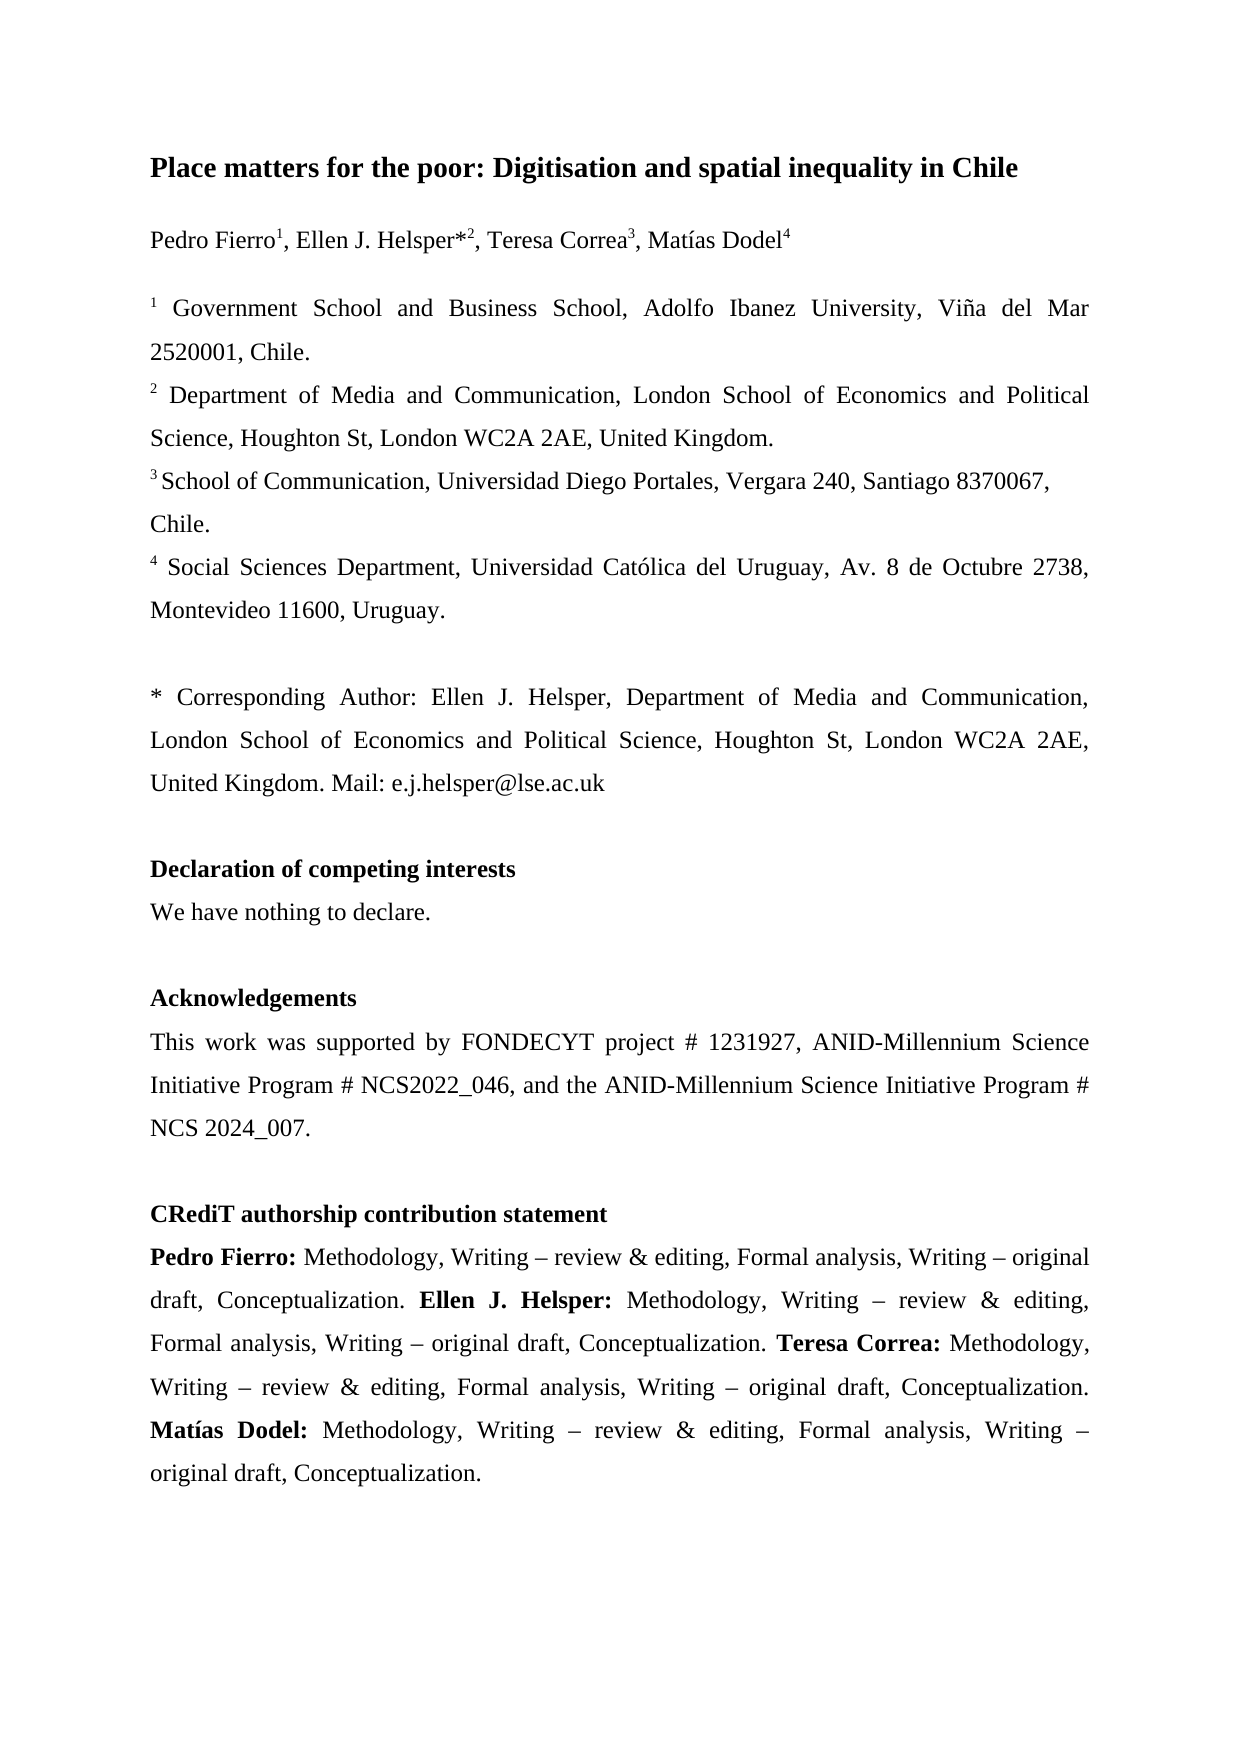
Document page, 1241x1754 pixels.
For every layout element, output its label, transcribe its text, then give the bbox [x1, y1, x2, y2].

text Chile. [150, 509, 1090, 538]
text 2 Department of Media and Communication, London School of Economics and Political Science, Houghton St, London WC2A 2AE, United Kingdom. [150, 380, 1090, 452]
text Pedro Fierro1, Ellen J. Helsper*2, Teresa Correa3, Matías Dodel4 [150, 225, 1090, 254]
text We have nothing to declare. [150, 897, 1090, 926]
text CRediT authorship contribution statement [150, 1199, 1090, 1228]
text * Corresponding Author: Ellen J. Helsper, Department of Media and Communication, London School of Economics and Political Science, Houghton St, London WC2A 2AE, United Kingdom. Mail: e.j.helsper@lse.ac.uk [150, 682, 1090, 797]
text 3 School of Communication, Universidad Diego Portales, Vergara 240, Santiago 8370067, [150, 466, 1090, 495]
text Acknowledgements [150, 983, 1090, 1012]
text Pedro Fierro: Methodology, Writing – review & editing, Formal analysis, Writing – original draft, Conceptualization. Ellen J. Helsper: Methodology, Writing – review & editing, Formal analysis, Writing – original draft, Conceptualization. Teresa Correa: Methodology, Writing – review & editing, Formal analysis, Writing – original draft, Conceptualization. Matías Dodel: Methodology, Writing – review & editing, Formal analysis, Writing – original draft, Conceptualization. [150, 1242, 1090, 1487]
text This work was supported by FONDECYT project # 1231927, ANID-Millennium Science Initiative Program # NCS2022_046, and the ANID-Millennium Science Initiative Program # NCS 2024_007. [150, 1027, 1090, 1142]
text Place matters for the poor: Digitisation and spatial inequality in Chile [150, 150, 1090, 183]
text 4 Social Sciences Department, Universidad Católica del Uruguay, Av. 8 de Octubre 2738, Montevideo 11600, Uruguay. [150, 552, 1090, 624]
text Declaration of competing interests [150, 854, 1090, 883]
text 1 Government School and Business School, Adolfo Ibanez University, Viña del Mar 2520001, Chile. [150, 293, 1090, 365]
